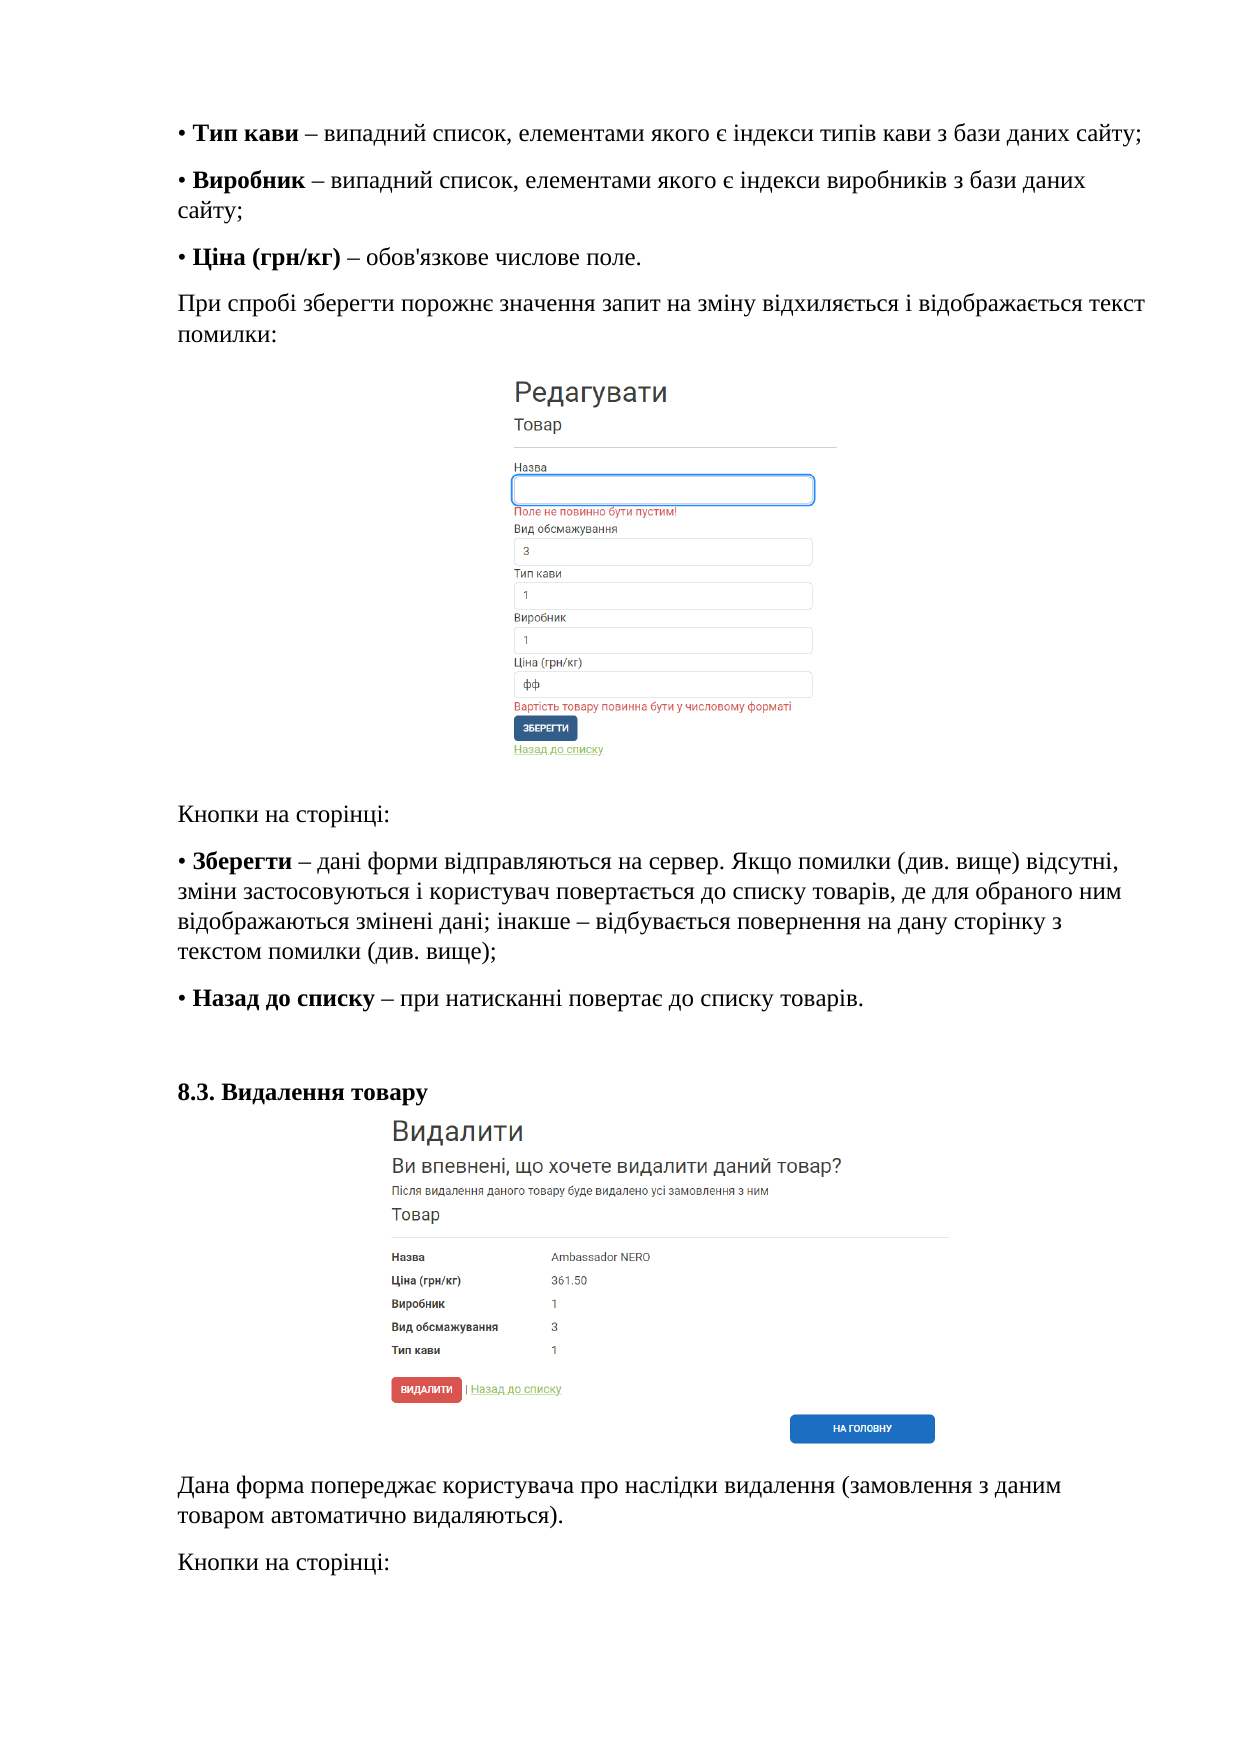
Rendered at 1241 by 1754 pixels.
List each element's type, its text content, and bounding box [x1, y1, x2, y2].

text При спробі зберегти порожнє значення запит на зміну відхиляється і відображається текст помилки: [177, 288, 1152, 347]
picture [379, 1106, 950, 1453]
text • Ціна (грн/кг) – обов'язкове числове поле. [177, 242, 1152, 271]
text • Тип кави – випадний список, елементами якого є індекси типів кави з бази даних сайту; [177, 118, 1152, 147]
text • Виробник – випадний список, елементами якого є індекси виробників з бази даних сайту; [177, 165, 1152, 224]
subtitle 8.3. Видалення товару [177, 1077, 1152, 1106]
text Дана форма попереджає користувача про наслідки видалення (замовлення з даним товаром автоматично видаляються). [177, 1470, 1152, 1529]
picture [492, 365, 837, 782]
text • Назад до списку – при натисканні повертає до списку товарів. [177, 983, 1152, 1012]
text Кнопки на сторінці: [177, 799, 1152, 828]
text Кнопки на сторінці: [177, 1547, 1152, 1576]
text • Зберегти – дані форми відправляються на сервер. Якщо помилки (див. вище) відсутні, зміни застосовуються і користувач повертається до списку товарів, де для обраного ним відображаються змінені дані; інакше – відбувається повернення на дану сторінку з текстом помилки (див. вище); [177, 846, 1152, 965]
